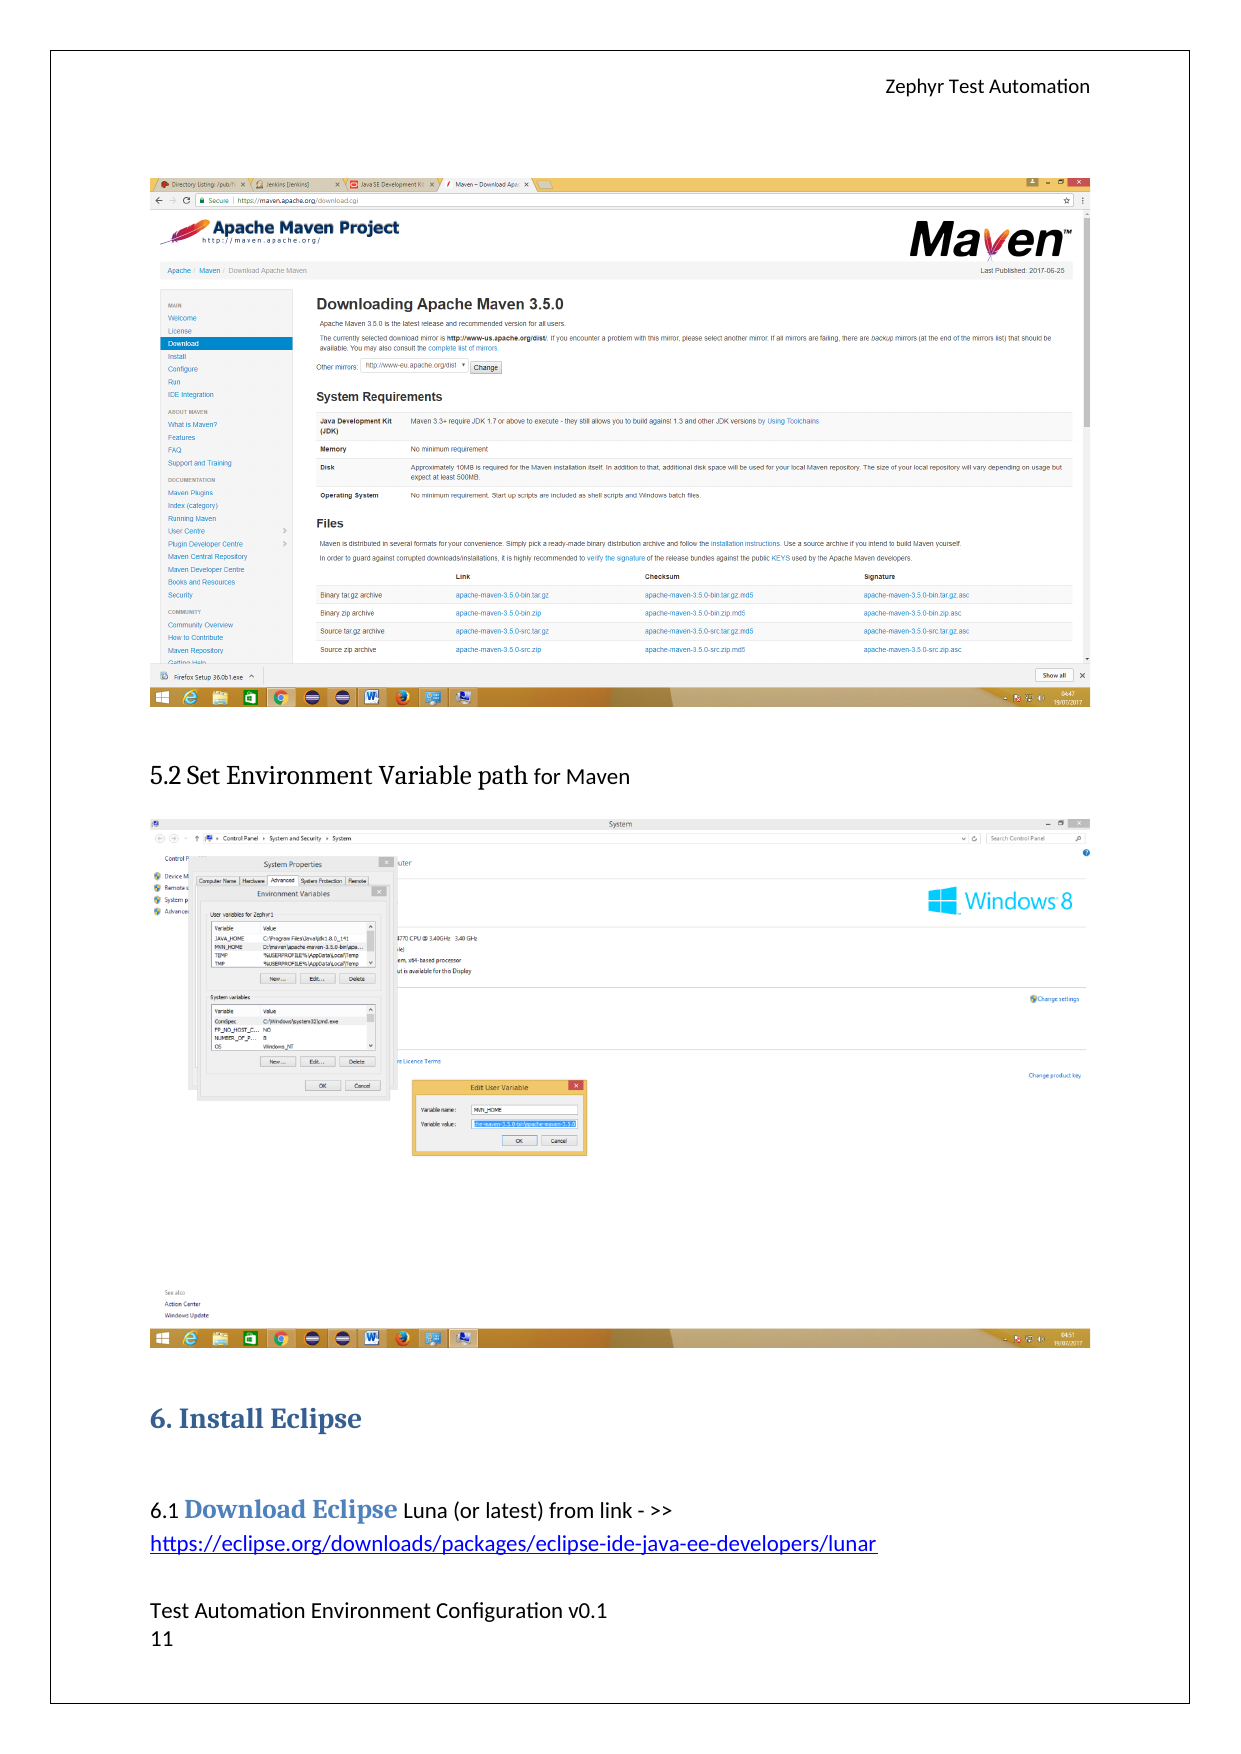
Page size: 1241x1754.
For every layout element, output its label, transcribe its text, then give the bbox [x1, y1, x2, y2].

picture [150, 819, 1091, 1348]
text 6.1 Download Eclipse Luna (or latest) from link - >> https://eclipse.org/downloads/packages/eclipse-ide-java-ee-developers/lunar [150, 1494, 1090, 1557]
picture [150, 178, 1091, 707]
subtitle 6. Install Eclipse [150, 1402, 1090, 1436]
text 5.2 Set Environment Variable path for Maven [150, 760, 1090, 791]
